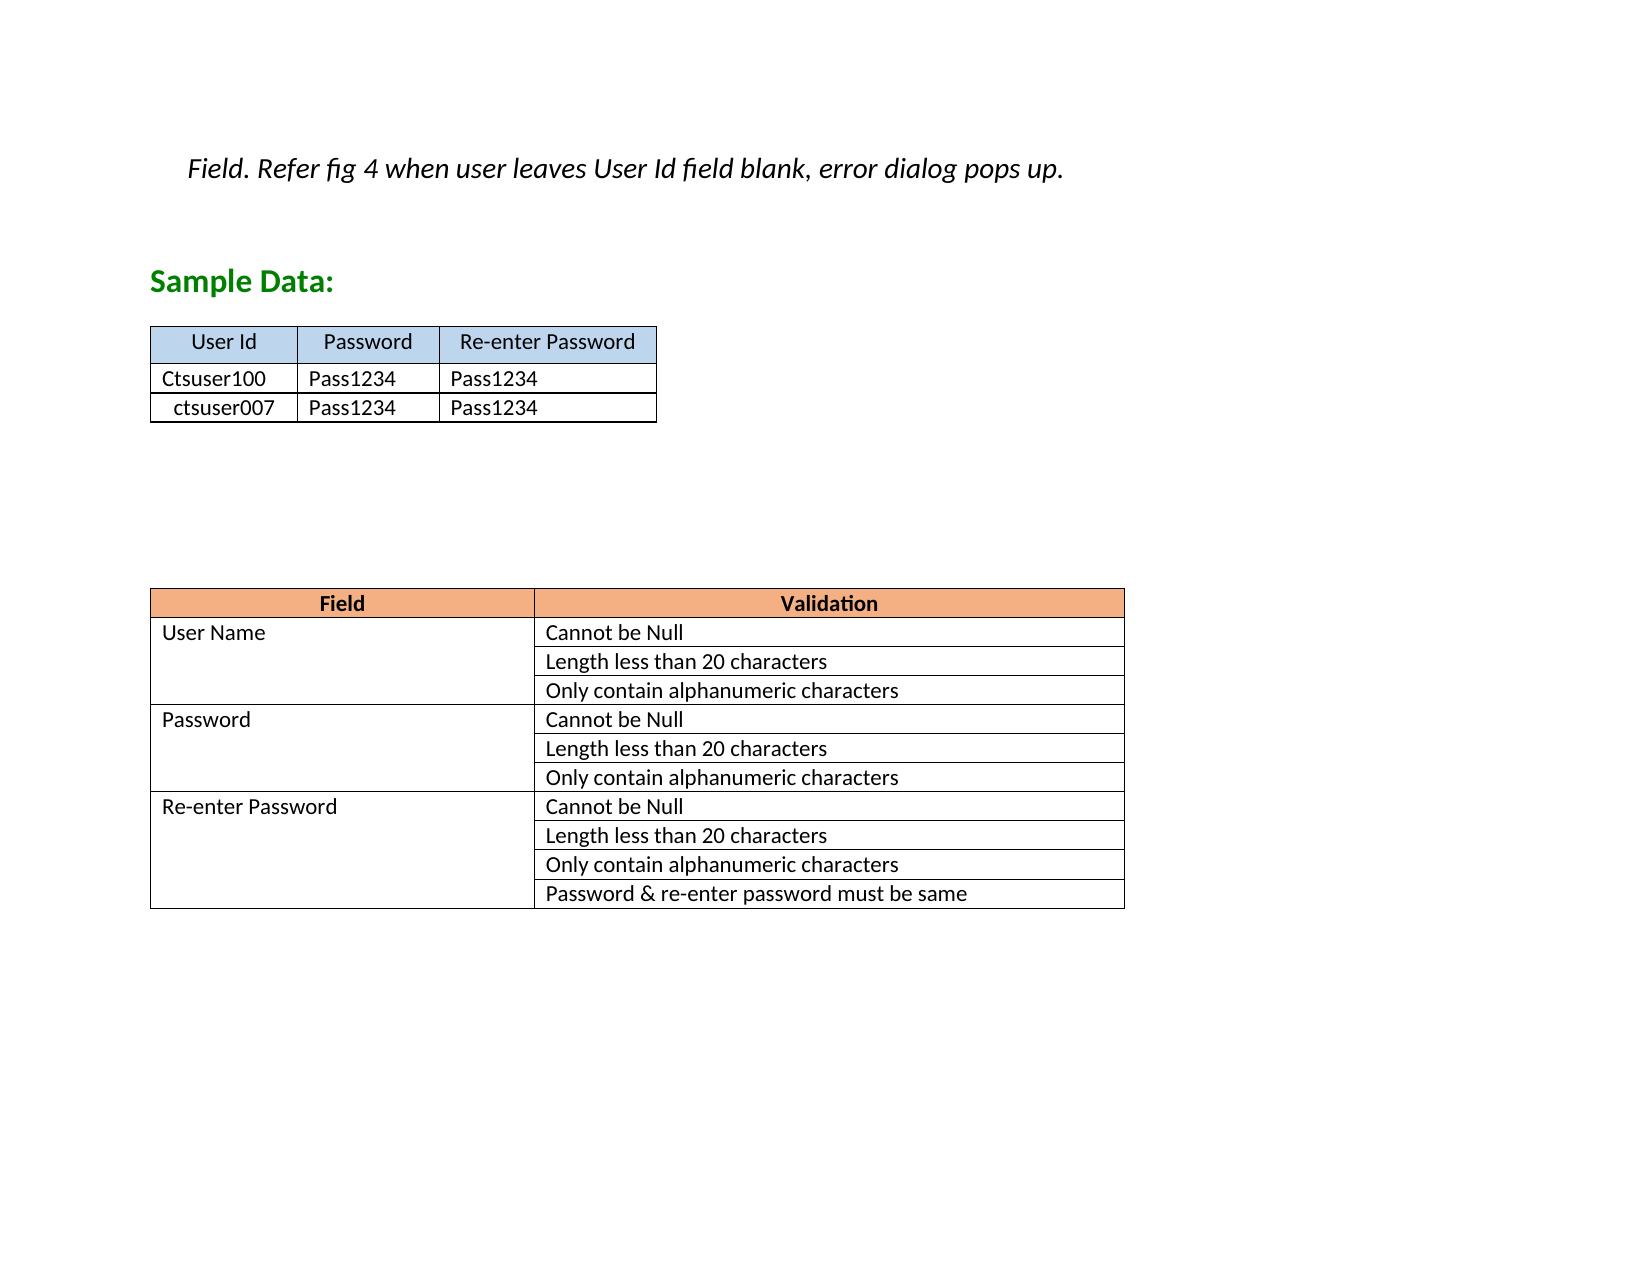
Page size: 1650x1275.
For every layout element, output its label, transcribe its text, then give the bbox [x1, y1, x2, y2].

table_cell Pass1234 [440, 364, 656, 392]
table_cell Length less than 20 characters [535, 647, 1124, 675]
table_cell Cannot be Null [535, 705, 1124, 733]
table_cell ctsuser007 [151, 394, 297, 421]
table_cell Only contain alphanumeric characters [535, 763, 1124, 791]
table_header Field [151, 589, 534, 617]
table_header User Id [151, 327, 297, 363]
table_cell Length less than 20 characters [535, 821, 1124, 849]
table_cell Password & re-enter password must be same [535, 880, 1124, 907]
table_header Re-enter Password [440, 327, 656, 363]
subtitle Sample Data: [150, 260, 1488, 301]
table_header Validation [535, 589, 1124, 617]
table_cell Re-enter Password [151, 792, 534, 907]
table_cell User Name [151, 618, 534, 704]
table_cell Cannot be Null [535, 792, 1124, 820]
table_cell Cannot be Null [535, 618, 1124, 646]
table_cell Password [151, 705, 534, 791]
table_cell Pass1234 [440, 394, 656, 421]
table_cell Pass1234 [298, 364, 439, 392]
table_cell Only contain alphanumeric characters [535, 850, 1124, 878]
table_cell Length less than 20 characters [535, 734, 1124, 762]
table_cell Ctsuser100 [151, 364, 297, 392]
text Field. Refer fig 4 when user leaves User Id field blank, error dialog pops up. [187, 150, 1500, 186]
table_cell Pass1234 [298, 394, 439, 421]
table_cell Only contain alphanumeric characters [535, 676, 1124, 704]
table_header Password [298, 327, 439, 363]
